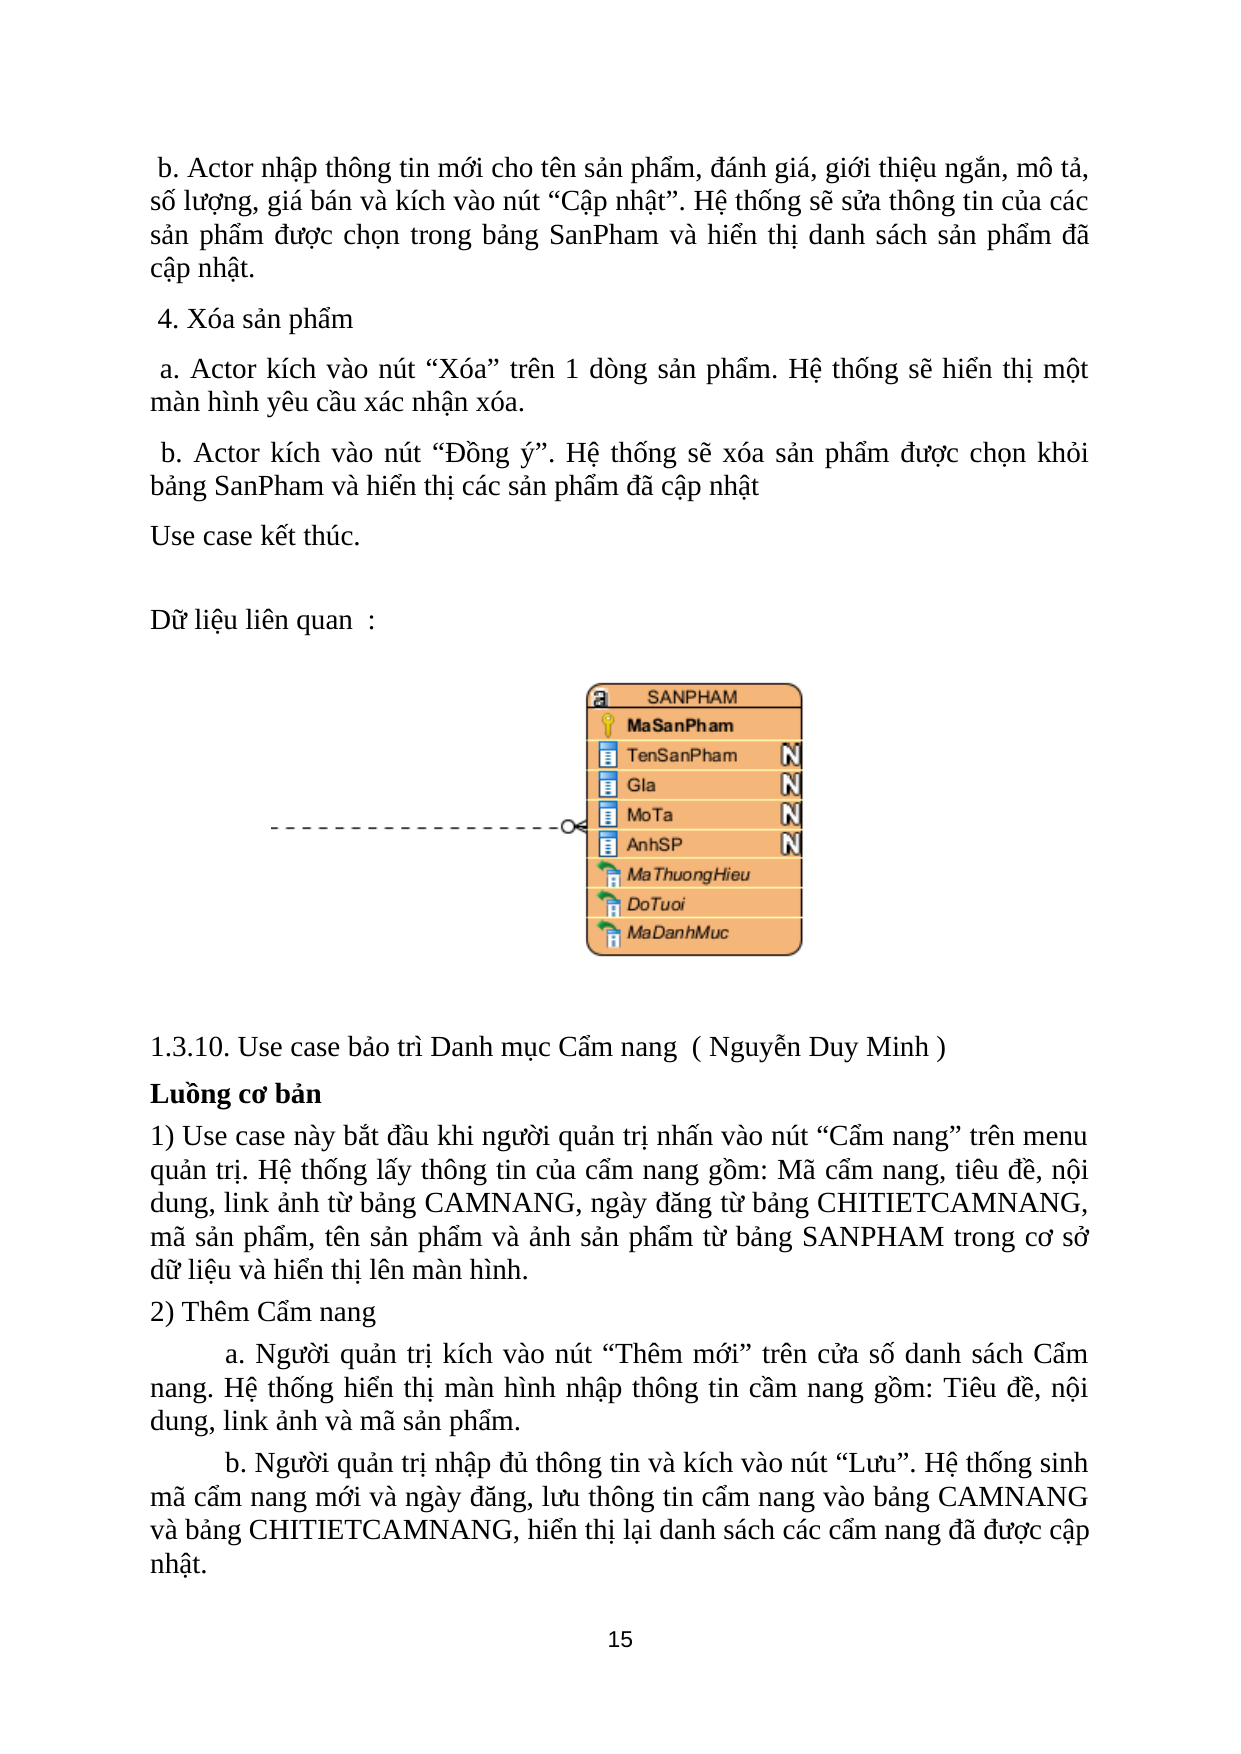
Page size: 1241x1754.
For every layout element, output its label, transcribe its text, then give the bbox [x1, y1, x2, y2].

text a. Người quản trị kích vào nút “Thêm mới” trên cửa số danh sách Cẩm nang. Hệ thống hiển thị màn hình nhập thông tin cầm nang gồm: Tiêu đề, nội dung, link ảnh và mã sản phẩm. [150, 1336, 1090, 1437]
text a. Actor kích vào nút “Xóa” trên 1 dòng sản phẩm. Hệ thống sẽ hiển thị một màn hình yêu cầu xác nhận xóa. [150, 351, 1090, 418]
picture [271, 652, 970, 997]
text 2) Thêm Cẩm nang [150, 1294, 1090, 1328]
text b. Actor nhập thông tin mới cho tên sản phẩm, đánh giá, giới thiệu ngắn, mô tả, số lượng, giá bán và kích vào nút “Cập nhật”. Hệ thống sẽ sửa thông tin của các sản phẩm được chọn trong bảng SanPham và hiển thị danh sách sản phẩm đã cập nhật. [150, 150, 1090, 284]
text 4. Xóa sản phẩm [150, 301, 1090, 334]
text b. Người quản trị nhập đủ thông tin và kích vào nút “Lưu”. Hệ thống sinh mã cẩm nang mới và ngày đăng, lưu thông tin cẩm nang vào bảng CAMNANG và bảng CHITIETCAMNANG, hiển thị lại danh sách các cẩm nang đã được cập nhật. [150, 1445, 1090, 1579]
text Luồng cơ bản [150, 1076, 1090, 1110]
subtitle 1.3.10. Use case bảo trì Danh mục Cẩm nang ( Nguyễn Duy Minh ) [150, 1029, 1090, 1063]
text 1) Use case này bắt đầu khi người quản trị nhấn vào nút “Cẩm nang” trên menu quản trị. Hệ thống lấy thông tin của cẩm nang gồm: Mã cẩm nang, tiêu đề, nội dung, link ảnh từ bảng CAMNANG, ngày đăng từ bảng CHITIETCAMNANG, mã sản phẩm, tên sản phẩm và ảnh sản phẩm từ bảng SANPHAM trong cơ sở dữ liệu và hiển thị lên màn hình. [150, 1118, 1090, 1286]
text b. Actor kích vào nút “Đồng ý”. Hệ thống sẽ xóa sản phẩm được chọn khỏi bảng SanPham và hiển thị các sản phẩm đã cập nhật [150, 435, 1090, 502]
text Use case kết thúc. [150, 518, 1090, 552]
text Dữ liệu liên quan : [150, 602, 1090, 636]
